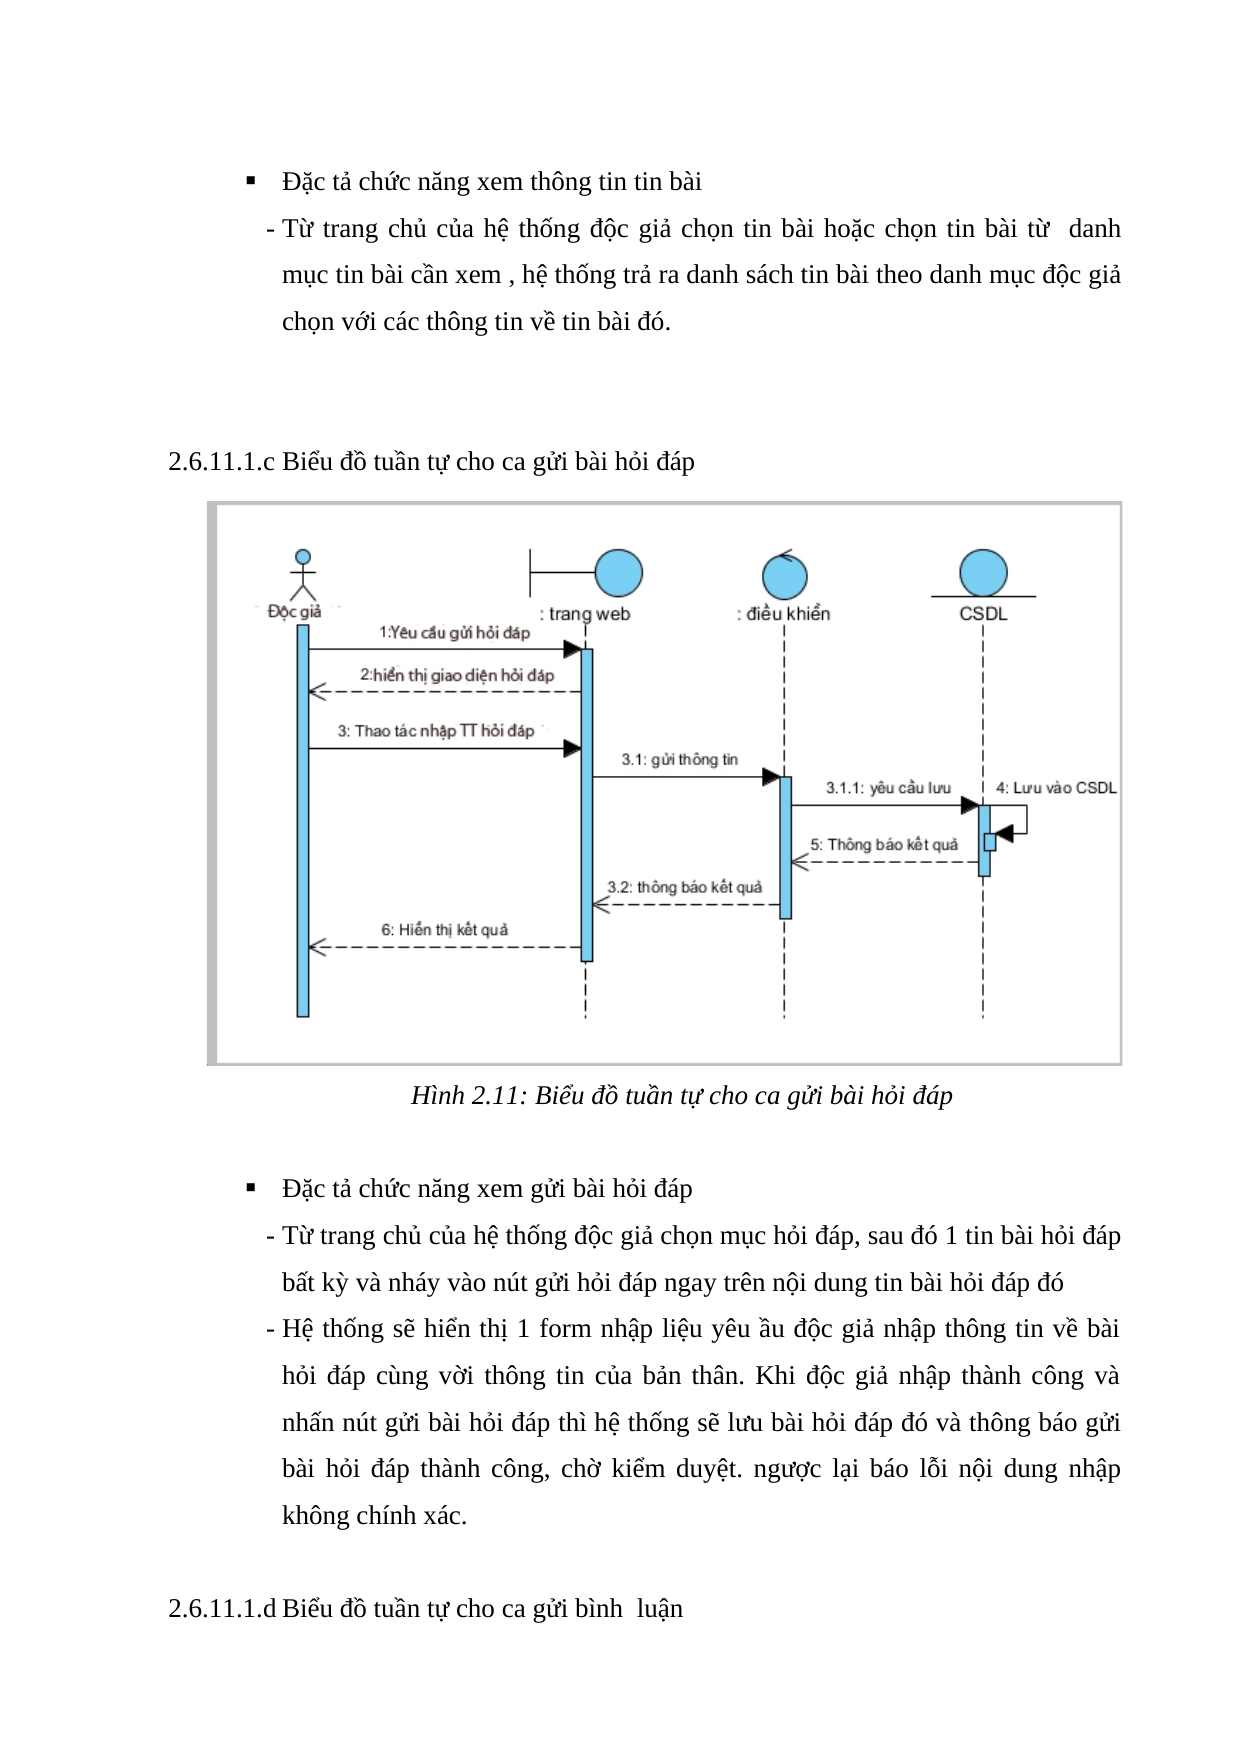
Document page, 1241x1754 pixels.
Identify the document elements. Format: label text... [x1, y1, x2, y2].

list Hệ thống sẽ hiển thị 1 form nhập liệu yêu ầu độc giả nhập thông tin về bài hỏi đáp cùng vời thông tin của bản thân. Khi độc giả nhập thành công và nhấn nút gửi bài hỏi đáp thì hệ thống sẽ lưu bài hỏi đáp đó và thông báo gửi bài hỏi đáp thành công, chờ kiểm duyệt. ngược lại báo lỗi nội dung nhập không chính xác. [266, 1313, 1122, 1530]
list Từ trang chủ của hệ thống độc giả chọn tin bài hoặc chọn tin bài từ danh mục tin bài cần xem , hệ thống trả ra danh sách tin bài theo danh mục độc giả chọn với các thông tin về tin bài đó. [266, 212, 1122, 336]
list Đặc tả chức năng xem thông tin tin bài [244, 165, 1122, 196]
picture [206, 501, 1123, 1066]
text Hình 2.11: Biểu đồ tuần tự cho ca gửi bài hỏi đáp [244, 1079, 1122, 1110]
subtitle Biểu đồ tuần tự cho ca gửi bình luận [168, 1593, 1122, 1624]
subtitle Biểu đồ tuần tự cho ca gửi bài hỏi đáp [168, 445, 1122, 476]
list Từ trang chủ của hệ thống độc giả chọn mục hỏi đáp, sau đó 1 tin bài hỏi đáp bất kỳ và nháy vào nút gửi hỏi đáp ngay trên nội dung tin bài hỏi đáp đó [266, 1219, 1122, 1297]
list Đặc tả chức năng xem gửi bài hỏi đáp [244, 1172, 1122, 1204]
